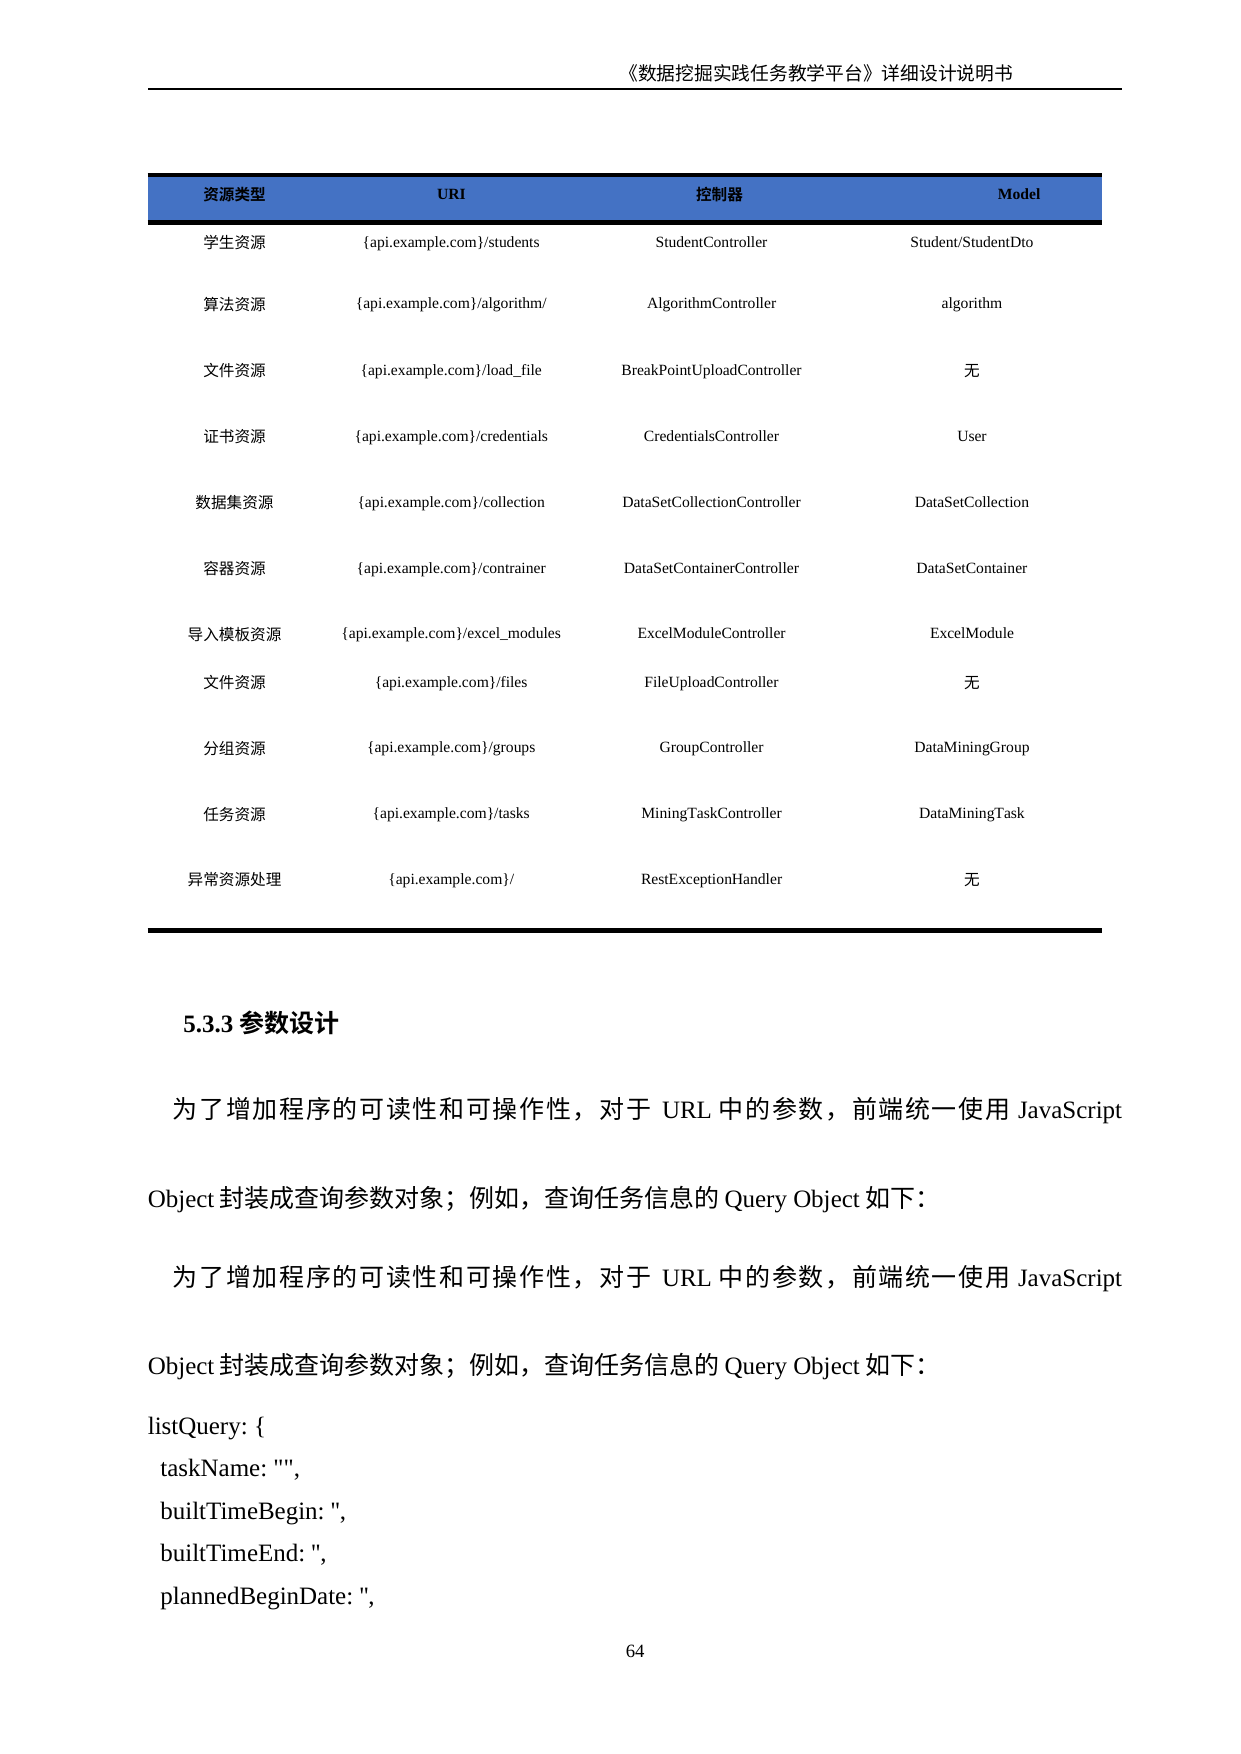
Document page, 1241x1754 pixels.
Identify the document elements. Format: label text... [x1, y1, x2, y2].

table_cell {api.example.com}/excel_modules [321, 616, 581, 664]
table_cell CredentialsController [581, 419, 842, 484]
table_cell {api.example.com}/credentials [321, 419, 581, 484]
table_cell {api.example.com}/files [321, 665, 581, 730]
table_cell DataSetContainerController [581, 550, 842, 616]
table_cell Student/StudentDto [842, 225, 1102, 286]
table_cell DataSetContainer [842, 550, 1102, 616]
subtitle 参数设计 [183, 987, 1122, 1055]
table_cell algorithm [842, 286, 1102, 353]
table_cell 数据集资源 [148, 485, 321, 550]
table_cell 证书资源 [148, 419, 321, 484]
text builtTimeEnd: '', [148, 1536, 1122, 1569]
table_cell ExcelModule [842, 616, 1102, 664]
text listQuery: { [148, 1408, 1122, 1442]
table_cell 文件资源 [148, 665, 321, 730]
table_cell 异常资源处理 [148, 862, 321, 928]
table_cell DataSetCollection [842, 485, 1102, 550]
text taskName: "", [148, 1451, 1122, 1484]
table_cell 无 [842, 862, 1102, 928]
table_cell {api.example.com}/students [321, 225, 581, 286]
table_cell 容器资源 [148, 550, 321, 616]
table_cell DataMiningGroup [842, 730, 1102, 796]
table_cell {api.example.com}/collection [321, 485, 581, 550]
table_cell 任务资源 [148, 796, 321, 862]
table_cell 分组资源 [148, 730, 321, 796]
table_cell 导入模板资源 [148, 616, 321, 664]
table_cell RestExceptionHandler [581, 862, 842, 928]
table_cell {api.example.com}/load_file [321, 353, 581, 419]
table_cell MiningTaskController [581, 796, 842, 862]
table_cell 无 [842, 353, 1102, 419]
table_cell FileUploadController [581, 665, 842, 730]
table_cell {api.example.com}/groups [321, 730, 581, 796]
table_cell GroupController [581, 730, 842, 796]
table_cell DataMiningTask [842, 796, 1102, 862]
table_cell {api.example.com}/algorithm/ [321, 286, 581, 353]
table_cell 学生资源 [148, 225, 321, 286]
table_cell User [842, 419, 1102, 484]
table_cell BreakPointUploadController [581, 353, 842, 419]
table_cell {api.example.com}/ [321, 862, 581, 928]
table_header Model [842, 177, 1102, 220]
table_cell DataSetCollectionController [581, 485, 842, 550]
text 为了增加程序的可读性和可操作性，对于 URL中的参数，前端统一使用JavaScript Object封装成查询参数对象；例如，查询任务信息的Query Object如下： [148, 1074, 1122, 1230]
table_cell 算法资源 [148, 286, 321, 353]
table_header 控制器 [581, 177, 842, 220]
table_cell StudentController [581, 225, 842, 286]
table_cell 无 [842, 665, 1102, 730]
text 为了增加程序的可读性和可操作性，对于 URL中的参数，前端统一使用JavaScript Object封装成查询参数对象；例如，查询任务信息的Query Object如下： [148, 1241, 1122, 1397]
text plannedBeginDate: '', [148, 1578, 1122, 1612]
table_cell {api.example.com}/tasks [321, 796, 581, 862]
text builtTimeBegin: '', [148, 1493, 1122, 1527]
table_cell ExcelModuleController [581, 616, 842, 664]
table_cell {api.example.com}/contrainer [321, 550, 581, 616]
table_header URI [321, 177, 581, 220]
table_cell AlgorithmController [581, 286, 842, 353]
table_header 资源类型 [148, 177, 321, 220]
table_cell 文件资源 [148, 353, 321, 419]
